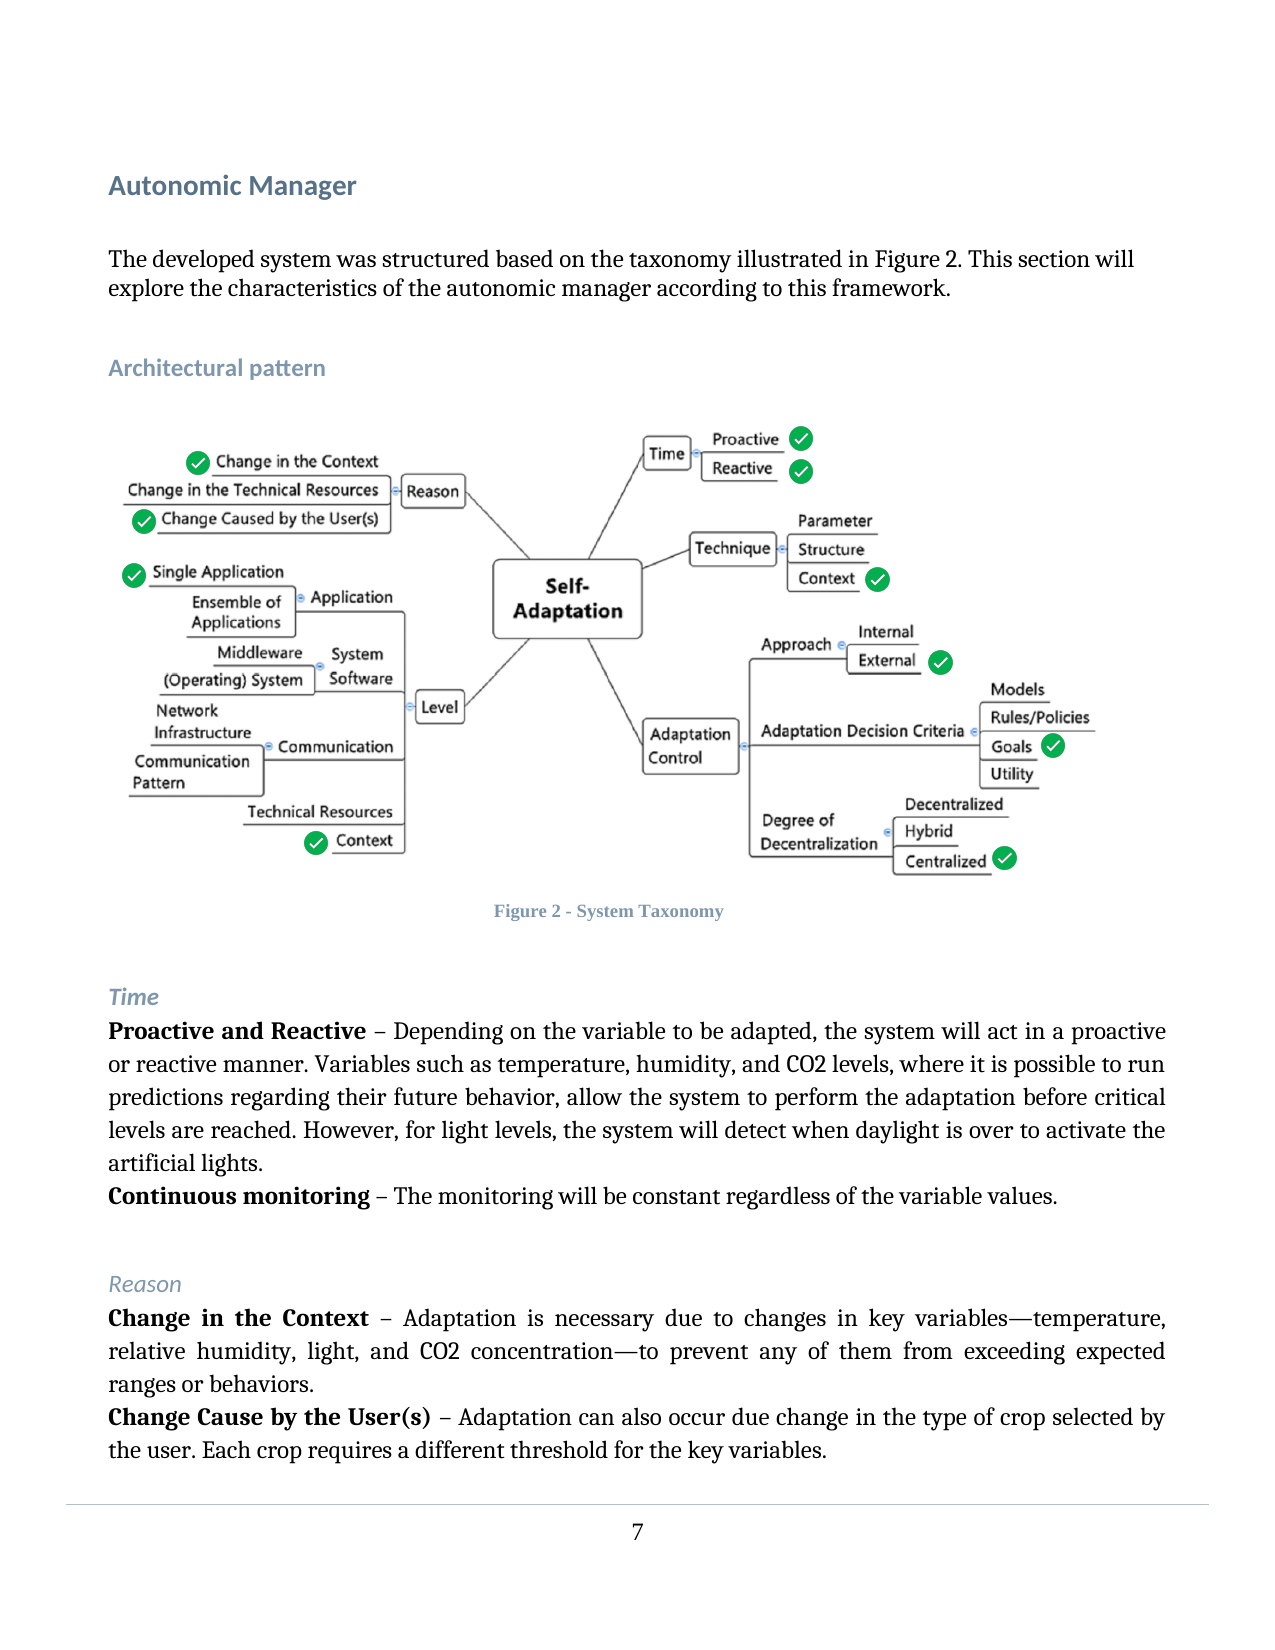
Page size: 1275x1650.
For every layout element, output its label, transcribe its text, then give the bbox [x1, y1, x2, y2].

subtitle Autonomic Manager [108, 167, 1167, 240]
text Continuous monitoring – The monitoring will be constant regardless of the variable values. [108, 1182, 1167, 1210]
subtitle Reason [108, 1268, 1167, 1299]
subtitle Time [108, 982, 1167, 1012]
text The developed system was structured based on the taxonomy illustrated in Figure 2. This section will explore the characteristics of the autonomic manager according to this framework. [108, 245, 1167, 303]
picture [107, 423, 1110, 891]
text Change Cause by the User(s) – Adaptation can also occur due change in the type of crop selected by the user. Each crop requires a different threshold for the key variables. [108, 1403, 1167, 1464]
text Change in the Context – Adaptation is necessary due to changes in key variables—temperature, relative humidity, light, and CO2 concentration—to prevent any of them from exceeding expected ranges or behaviors. [108, 1303, 1167, 1398]
text Proactive and Reactive – Depending on the variable to be adapted, the system will act in a proactive or reactive manner. Variables such as temperature, humidity, and CO2 levels, where it is possible to run predictions regarding their future behavior, allow the system to perform the adaptation before critical levels are reached. However, for light levels, the system will detect when daylight is over to activate the artificial lights. [108, 1017, 1167, 1177]
subtitle Architectural pattern [108, 352, 1167, 383]
